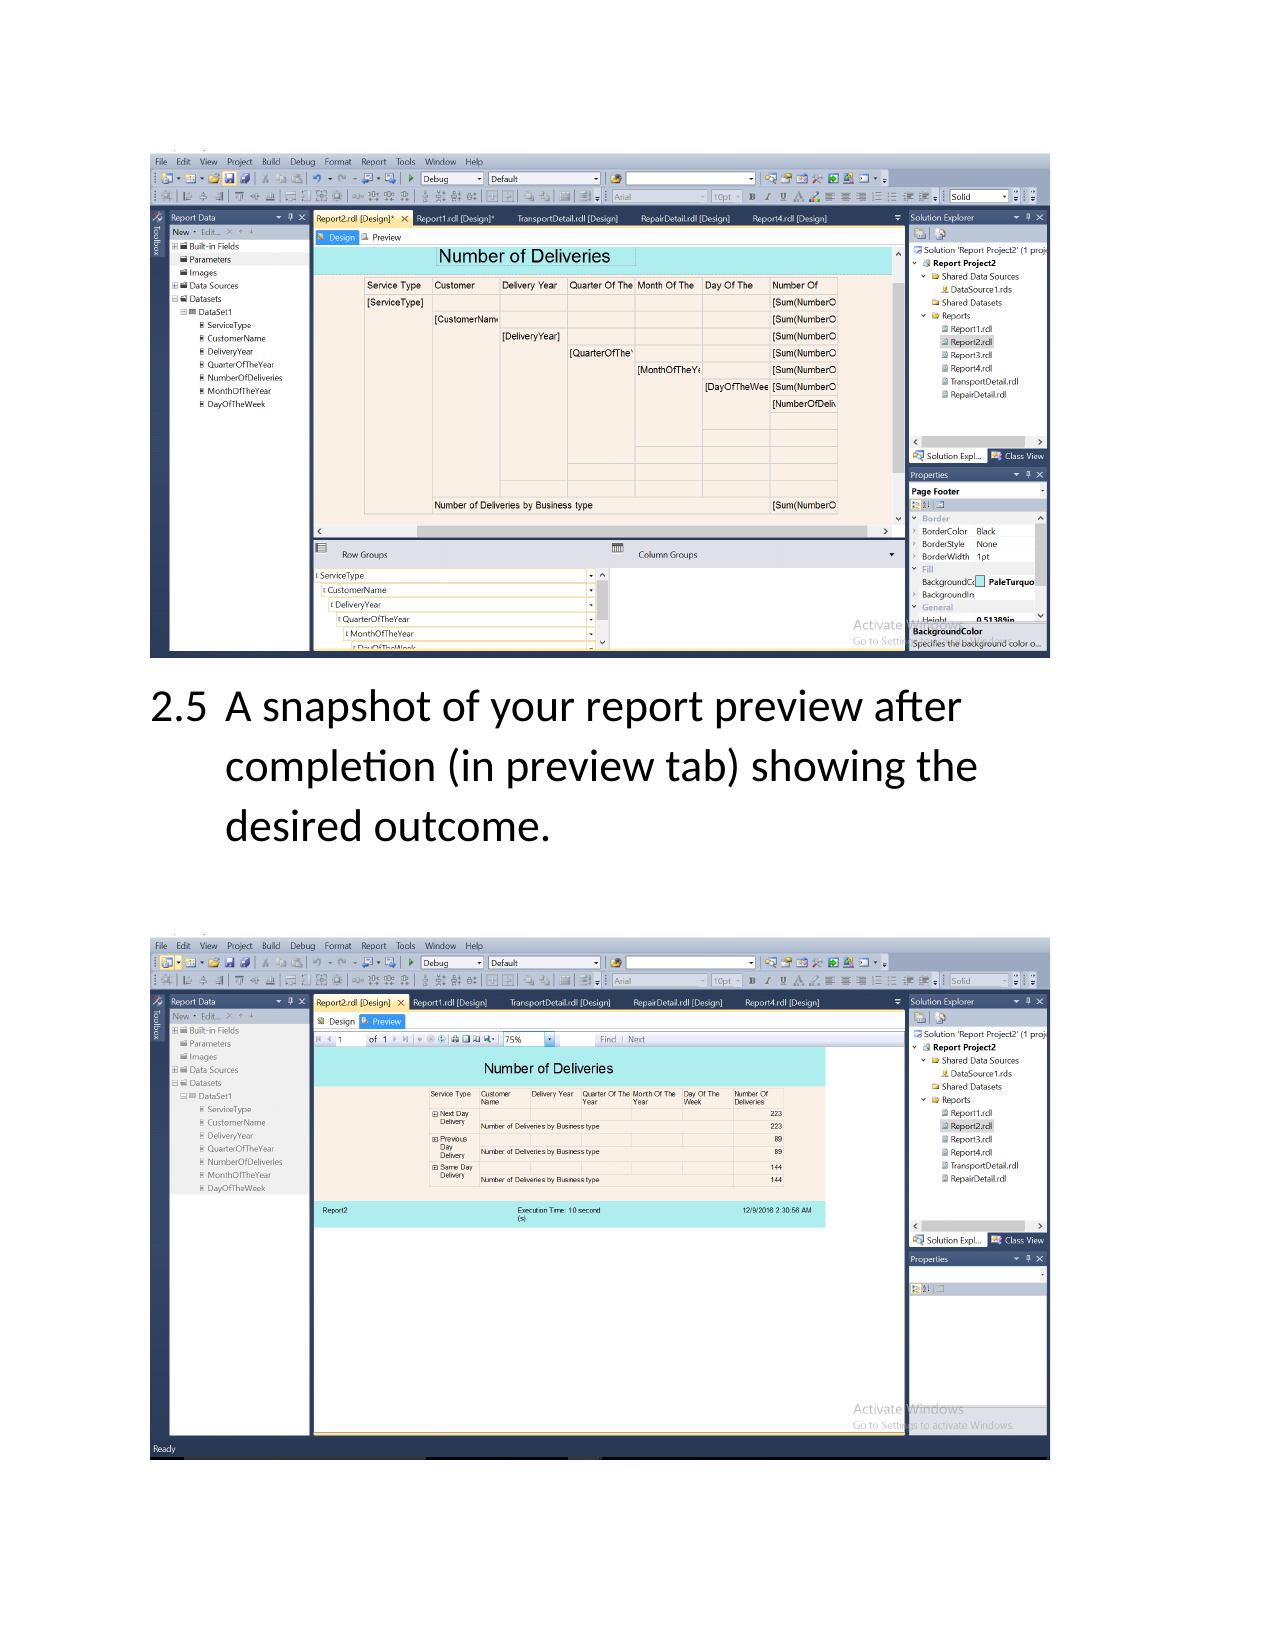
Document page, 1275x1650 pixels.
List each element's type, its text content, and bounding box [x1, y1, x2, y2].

picture [150, 934, 1050, 1460]
list A snapshot of your report preview after completion (in preview tab) showing the desired outcome. [150, 677, 1125, 853]
picture [150, 150, 1050, 658]
